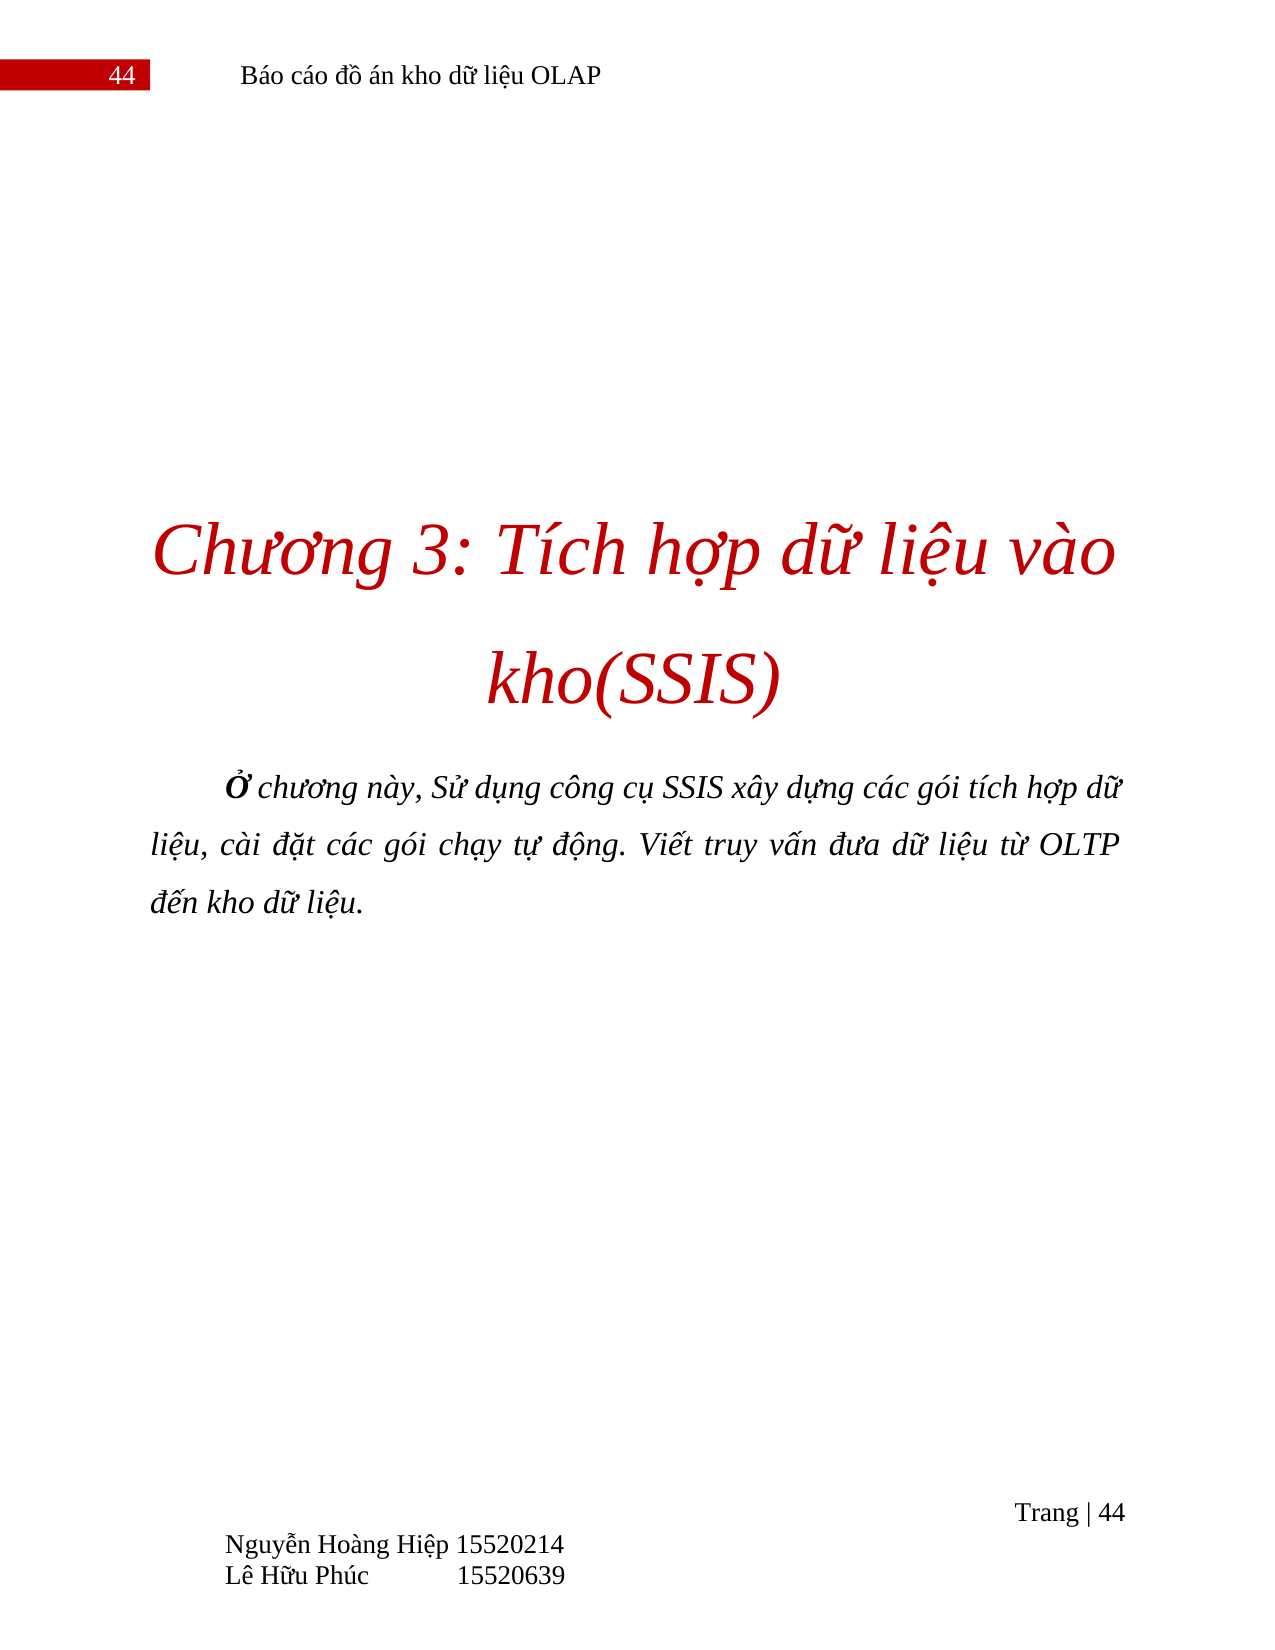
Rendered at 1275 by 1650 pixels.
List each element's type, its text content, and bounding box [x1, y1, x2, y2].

text Ở chương này, Sử dụng công cụ SSIS xây dựng các gói tích hợp dữ liệu, cài đặt các gói chạy tự động. Viết truy vấn đưa dữ liệu từ OLTP đến kho dữ liệu. [150, 767, 1125, 920]
text Tích hợp dữ liệu vào kho(SSIS) [150, 504, 1125, 720]
